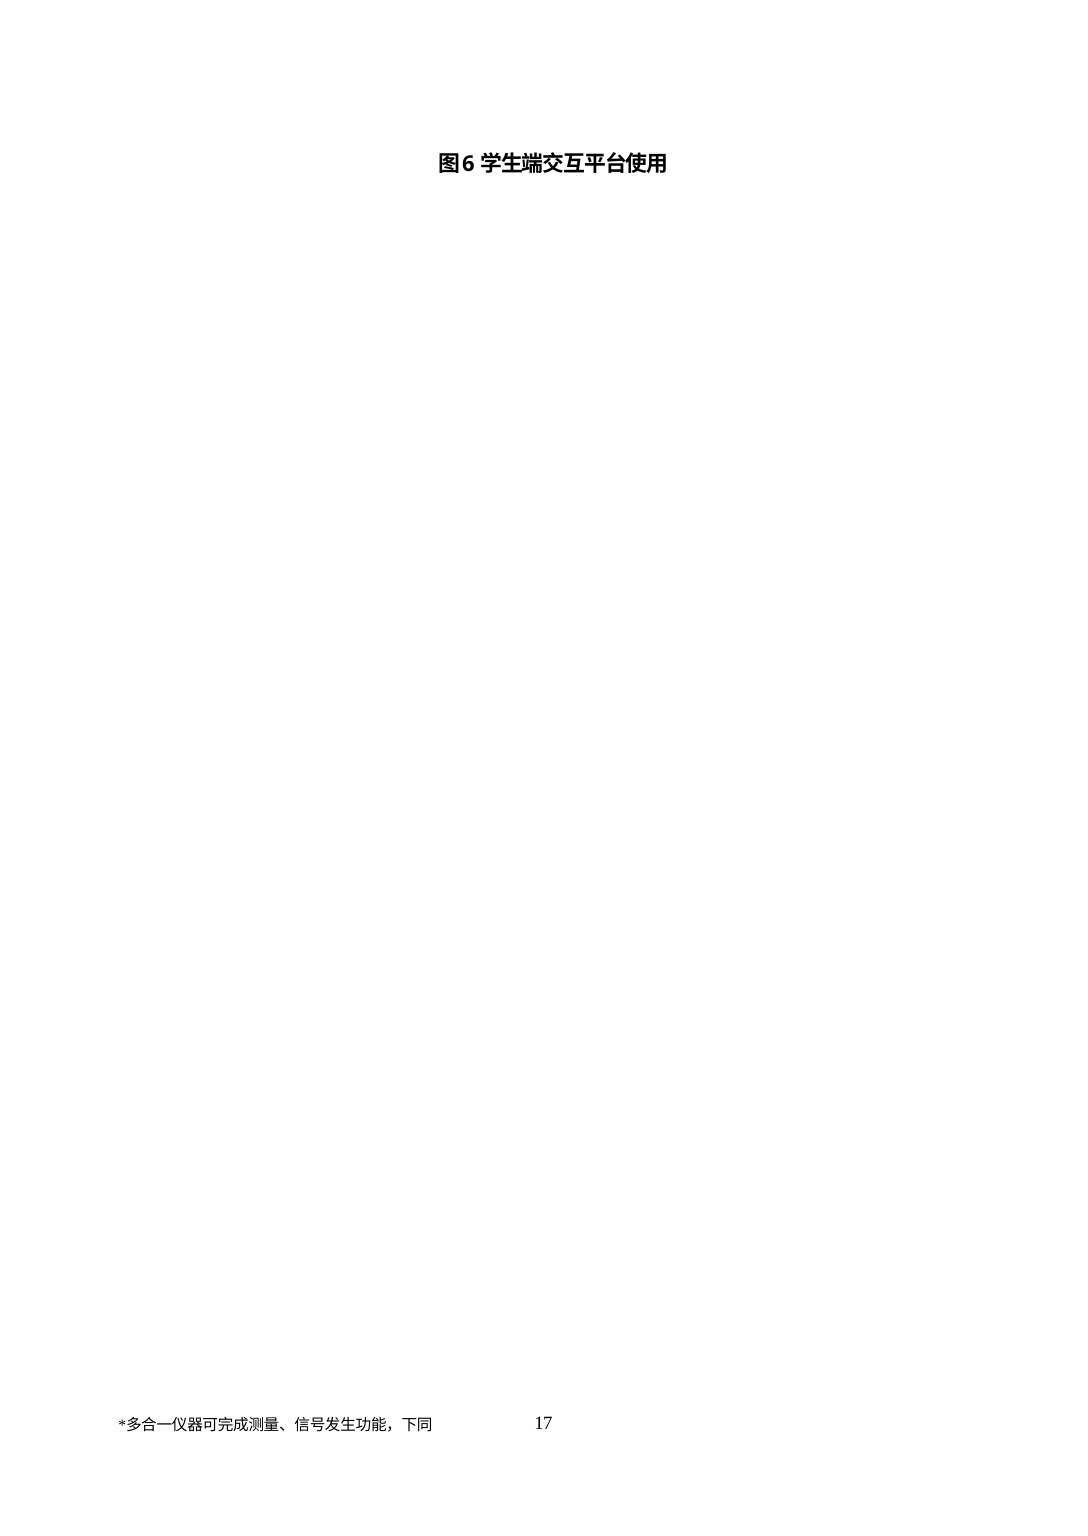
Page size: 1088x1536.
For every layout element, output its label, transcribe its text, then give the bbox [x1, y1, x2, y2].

text 图 6 学生端交互平台使用 [92, 146, 1015, 178]
